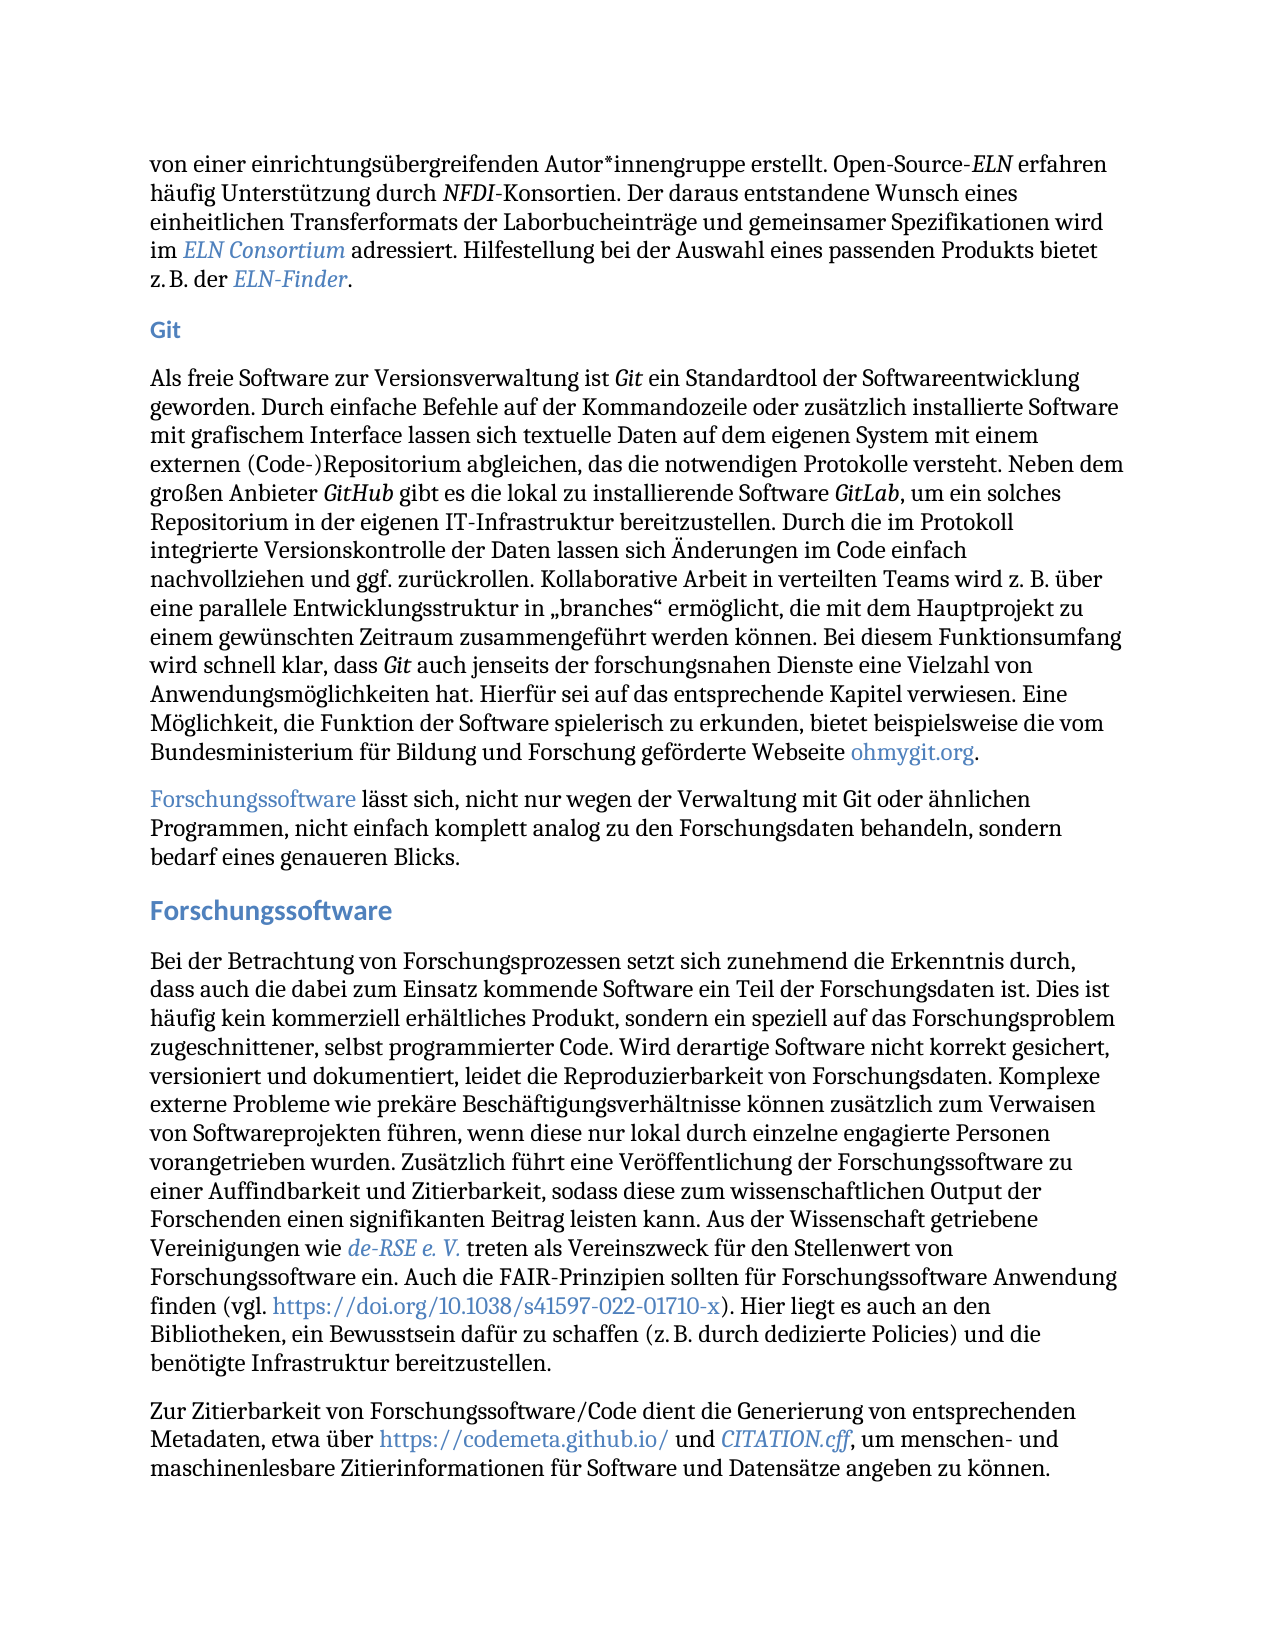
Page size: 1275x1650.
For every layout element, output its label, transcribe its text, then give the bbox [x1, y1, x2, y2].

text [150, 150, 1125, 294]
subtitle Git [150, 314, 1125, 345]
text Als freie Software zur Versionsverwaltung ist Git ein Standardtool der Softwareentwicklung geworden. Durch einfache Befehle auf der Kommandozeile oder zusätzlich installierte Software mit grafischem Interface lassen sich textuelle Daten auf dem eigenen System mit einem externen (Code-)Repositorium abgleichen, das die notwendigen Protokolle versteht. Neben dem großen Anbieter GitHub gibt es die lokal zu installierende Software GitLab, um ein solches Repositorium in der eigenen IT-Infrastruktur bereitzustellen. Durch die im Protokoll integrierte Versionskontrolle der Daten lassen sich Änderungen im Code einfach nachvollziehen und ggf. zurückrollen. Kollaborative Arbeit in verteilten Teams wird z. B. über eine parallele Entwicklungsstruktur in „branches“ ermöglicht, die mit dem Hauptprojekt zu einem gewünschten Zeitraum zusammengeführt werden können. Bei diesem Funktionsumfang wird schnell klar, dass Git auch jenseits der forschungsnahen Dienste eine Vielzahl von Anwendungsmöglichkeiten hat. Hierfür sei auf das entsprechende Kapitel verwiesen. Eine Möglichkeit, die Funktion der Software spielerisch zu erkunden, bietet beispielsweise die vom Bundesministerium für Bildung und Forschung geförderte Webseite ohmygit.org. [150, 364, 1125, 766]
text Bei der Betrachtung von Forschungsprozessen setzt sich zunehmend die Erkenntnis durch, dass auch die dabei zum Einsatz kommende Software ein Teil der Forschungsdaten ist. Dies ist häufig kein kommerziell erhältliches Produkt, sondern ein speziell auf das Forschungsproblem zugeschnittener, selbst programmierter Code. Wird derartige Software nicht korrekt gesichert, versioniert und dokumentiert, leidet die Reproduzierbarkeit von Forschungsdaten. Komplexe externe Probleme wie prekäre Beschäftigungsverhältnisse können zusätzlich zum Verwaisen von Softwareprojekten führen, wenn diese nur lokal durch einzelne engagierte Personen vorangetrieben wurden. Zusätzlich führt eine Veröffentlichung der Forschungssoftware zu einer Auffindbarkeit und Zitierbarkeit, sodass diese zum wissenschaftlichen Output der Forschenden einen signifikanten Beitrag leisten kann. Aus der Wissenschaft getriebene Vereinigungen wie de-RSE e. V. treten als Vereinszweck für den Stellenwert von Forschungssoftware ein. Auch die FAIR-Prinzipien sollten für Forschungssoftware Anwendung finden (vgl. https://doi.org/10.1038/s41597-022-01710-x). Hier liegt es auch an den Bibliotheken, ein Bewusstsein dafür zu schaffen (z. B. durch dedizierte Policies) und die benötigte Infrastruktur bereitzustellen. [150, 947, 1125, 1378]
text Forschungssoftware lässt sich, nicht nur wegen der Verwaltung mit Git oder ähnlichen Programmen, nicht einfach komplett analog zu den Forschungsdaten behandeln, sondern bedarf eines genaueren Blicks. [150, 785, 1125, 871]
subtitle Forschungssoftware [150, 892, 1125, 928]
text Zur Zitierbarkeit von Forschungssoftware/Code dient die Generierung von entsprechenden Metadaten, etwa über https://codemeta.github.io/ und CITATION.cff, um menschen- und maschinenlesbare Zitierinformationen für Software und Datensätze angeben zu können. [150, 1397, 1125, 1483]
